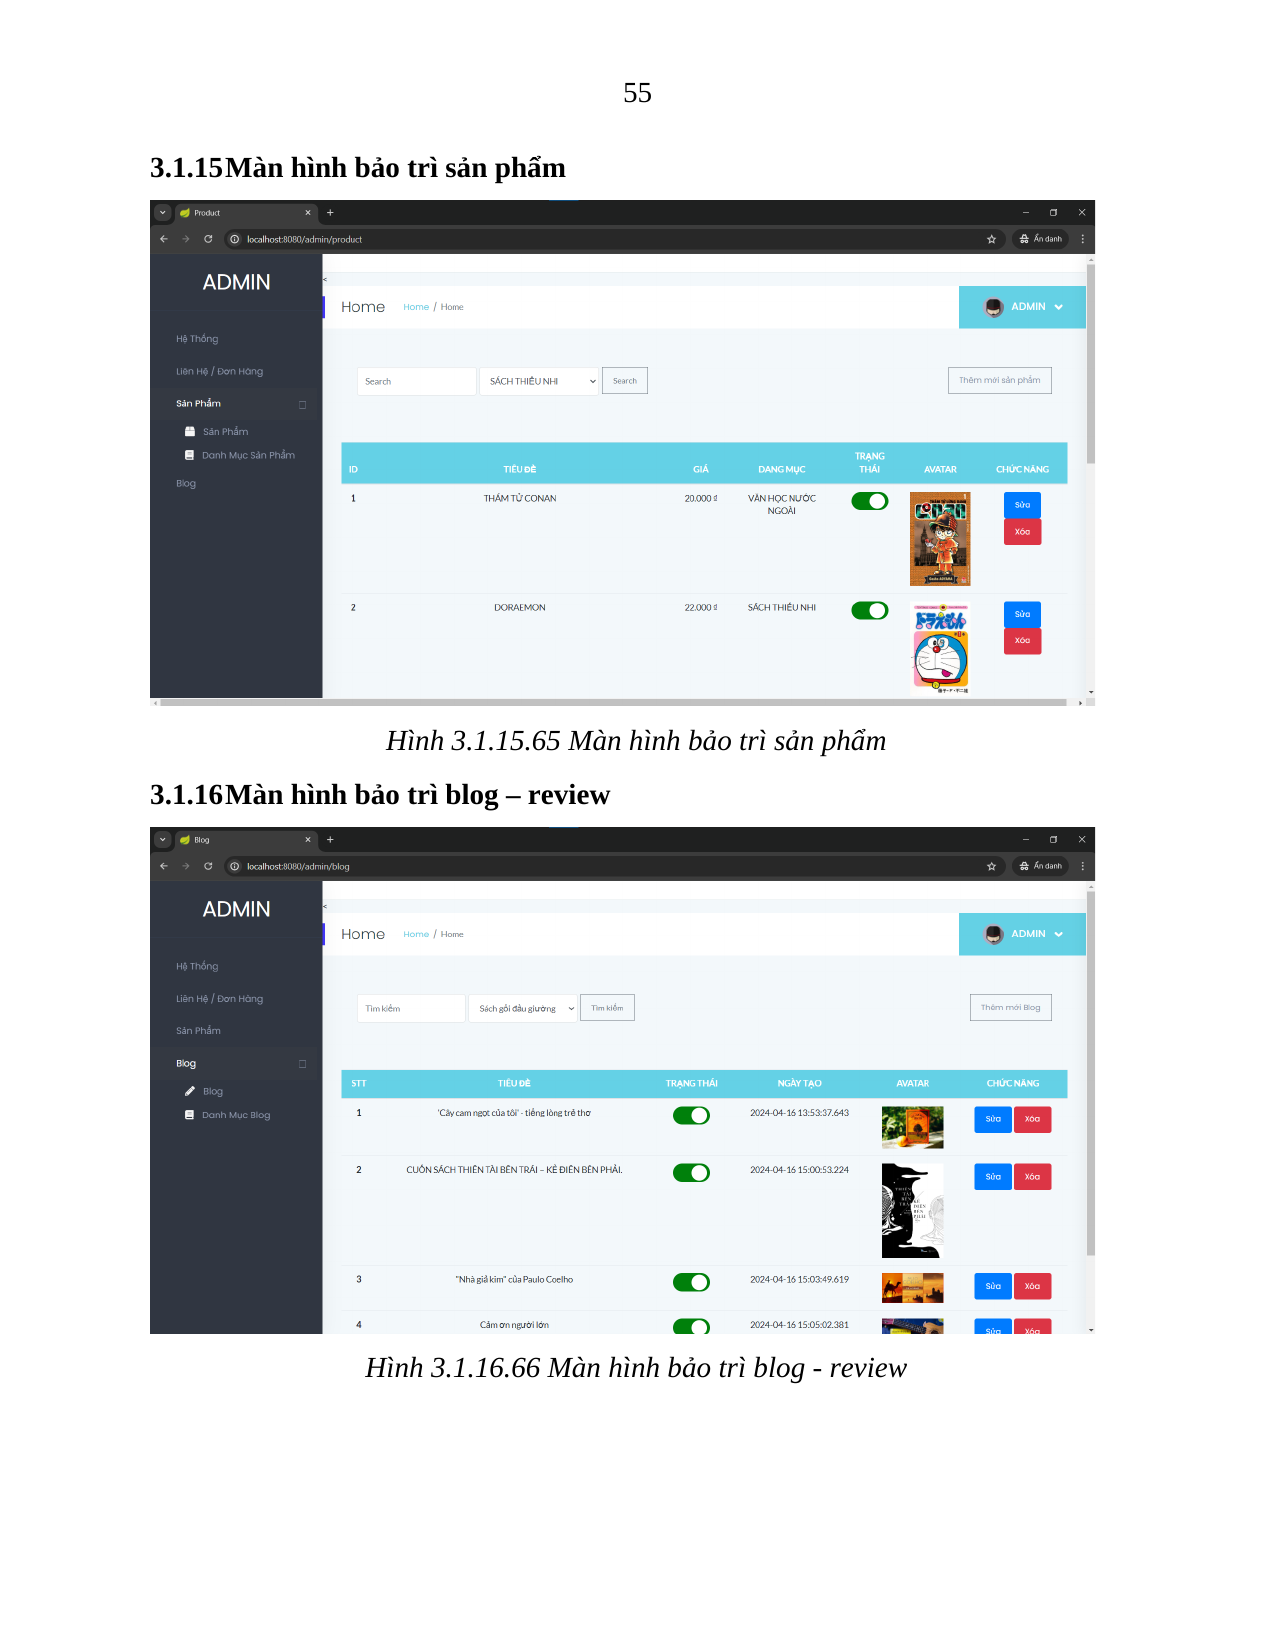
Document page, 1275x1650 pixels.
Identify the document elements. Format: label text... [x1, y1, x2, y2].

picture [150, 200, 1096, 706]
picture [150, 827, 1096, 1334]
subtitle Màn hình bảo trì blog – review [150, 777, 1125, 811]
subtitle Màn hình bảo trì sản phẩm [150, 150, 1125, 183]
